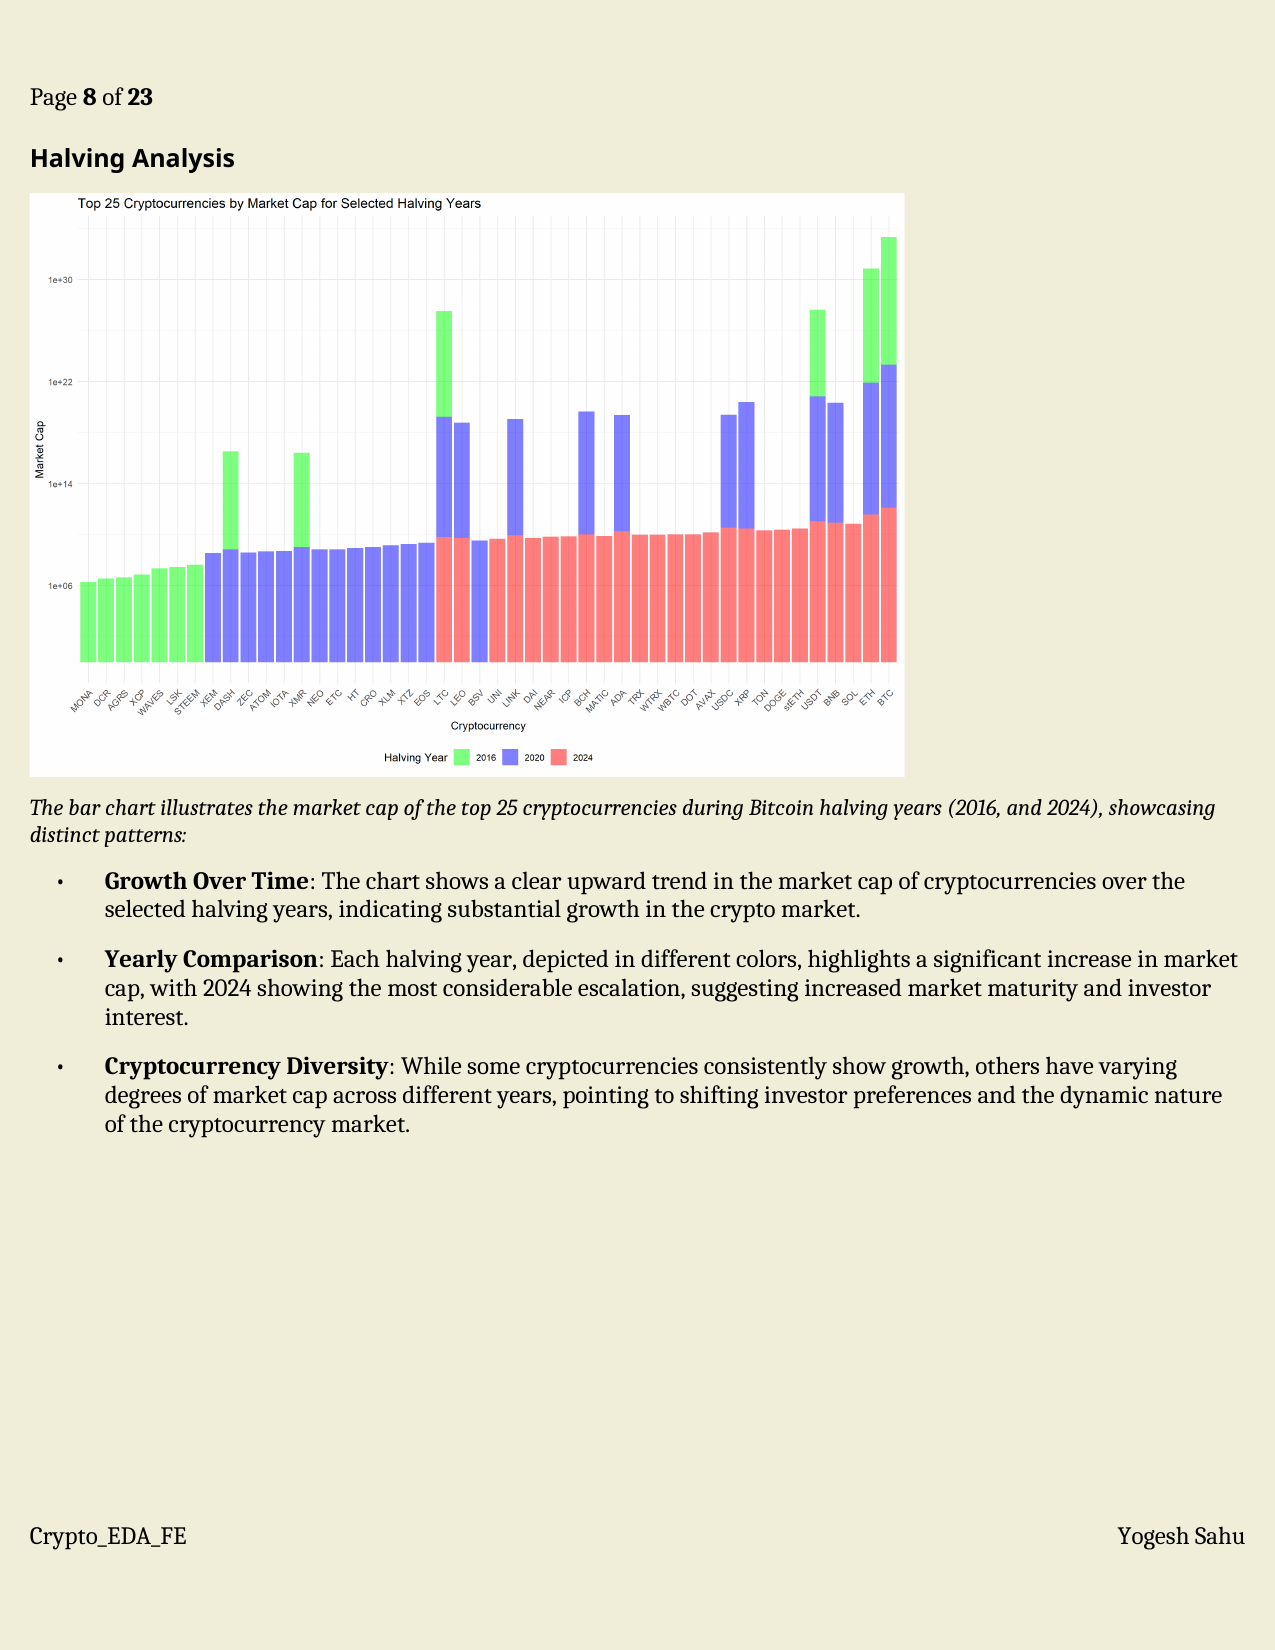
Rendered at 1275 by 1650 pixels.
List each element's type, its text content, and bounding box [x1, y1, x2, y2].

subtitle Halving Analysis [29, 140, 1245, 174]
text The bar chart illustrates the market cap of the top 25 cryptocurrencies during Bitcoin halving years (2016, and 2024), showcasing distinct patterns: [29, 795, 1245, 848]
list Cryptocurrency Diversity: While some cryptocurrencies consistently show growth, others have varying degrees of market cap across different years, pointing to shifting investor preferences and the dynamic nature of the cryptocurrency market. [54, 1052, 1245, 1138]
list Growth Over Time: The chart shows a clear upward trend in the market cap of cryptocurrencies over the selected halving years, indicating substantial growth in the crypto market. [54, 867, 1245, 924]
picture [29, 193, 905, 777]
list Yearly Comparison: Each halving year, depicted in different colors, highlights a significant increase in market cap, with 2024 showing the most considerable escalation, suggesting increased market maturity and investor interest. [54, 945, 1245, 1031]
